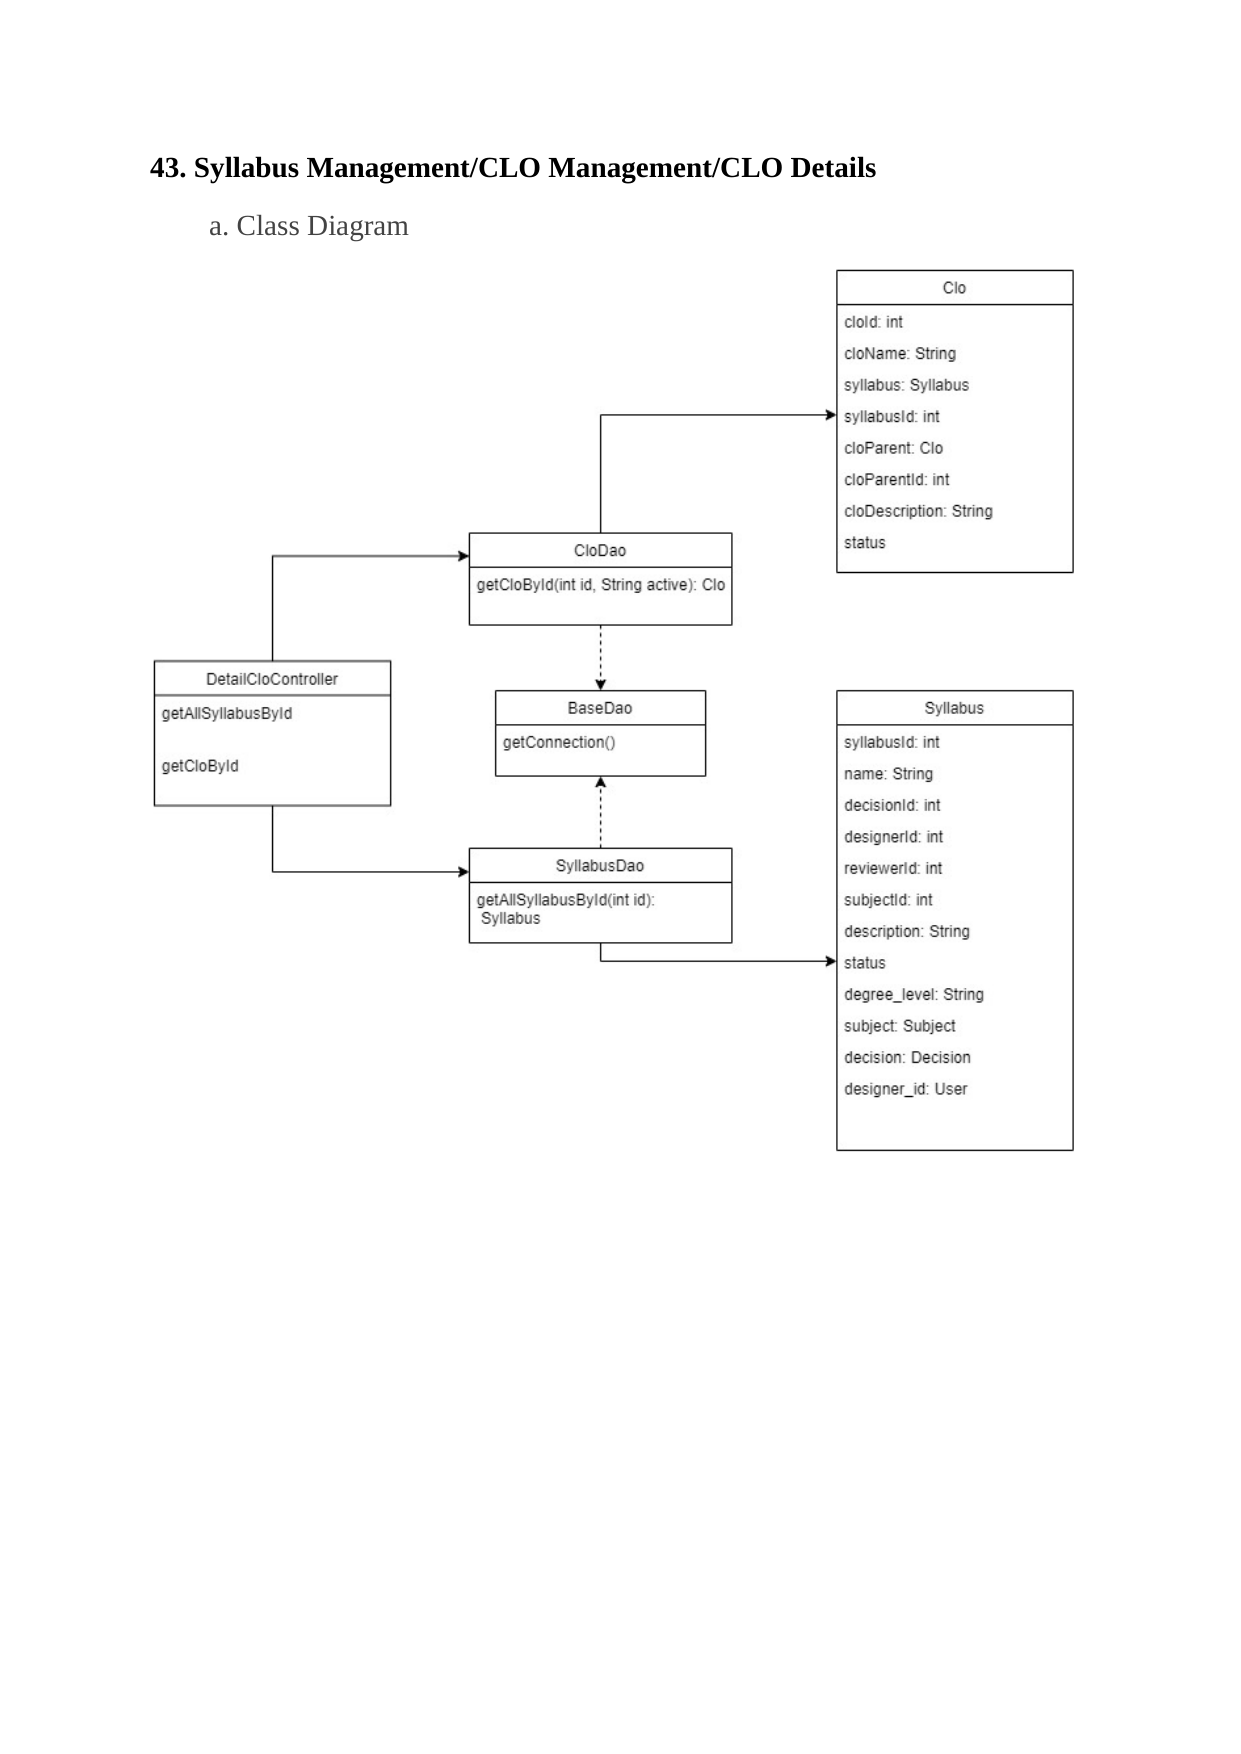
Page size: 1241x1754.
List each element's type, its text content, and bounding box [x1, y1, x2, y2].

picture [150, 267, 1091, 1163]
subtitle 43. Syllabus Management/CLO Management/CLO Details [150, 150, 1090, 183]
subtitle a. Class Diagram [209, 208, 1090, 242]
